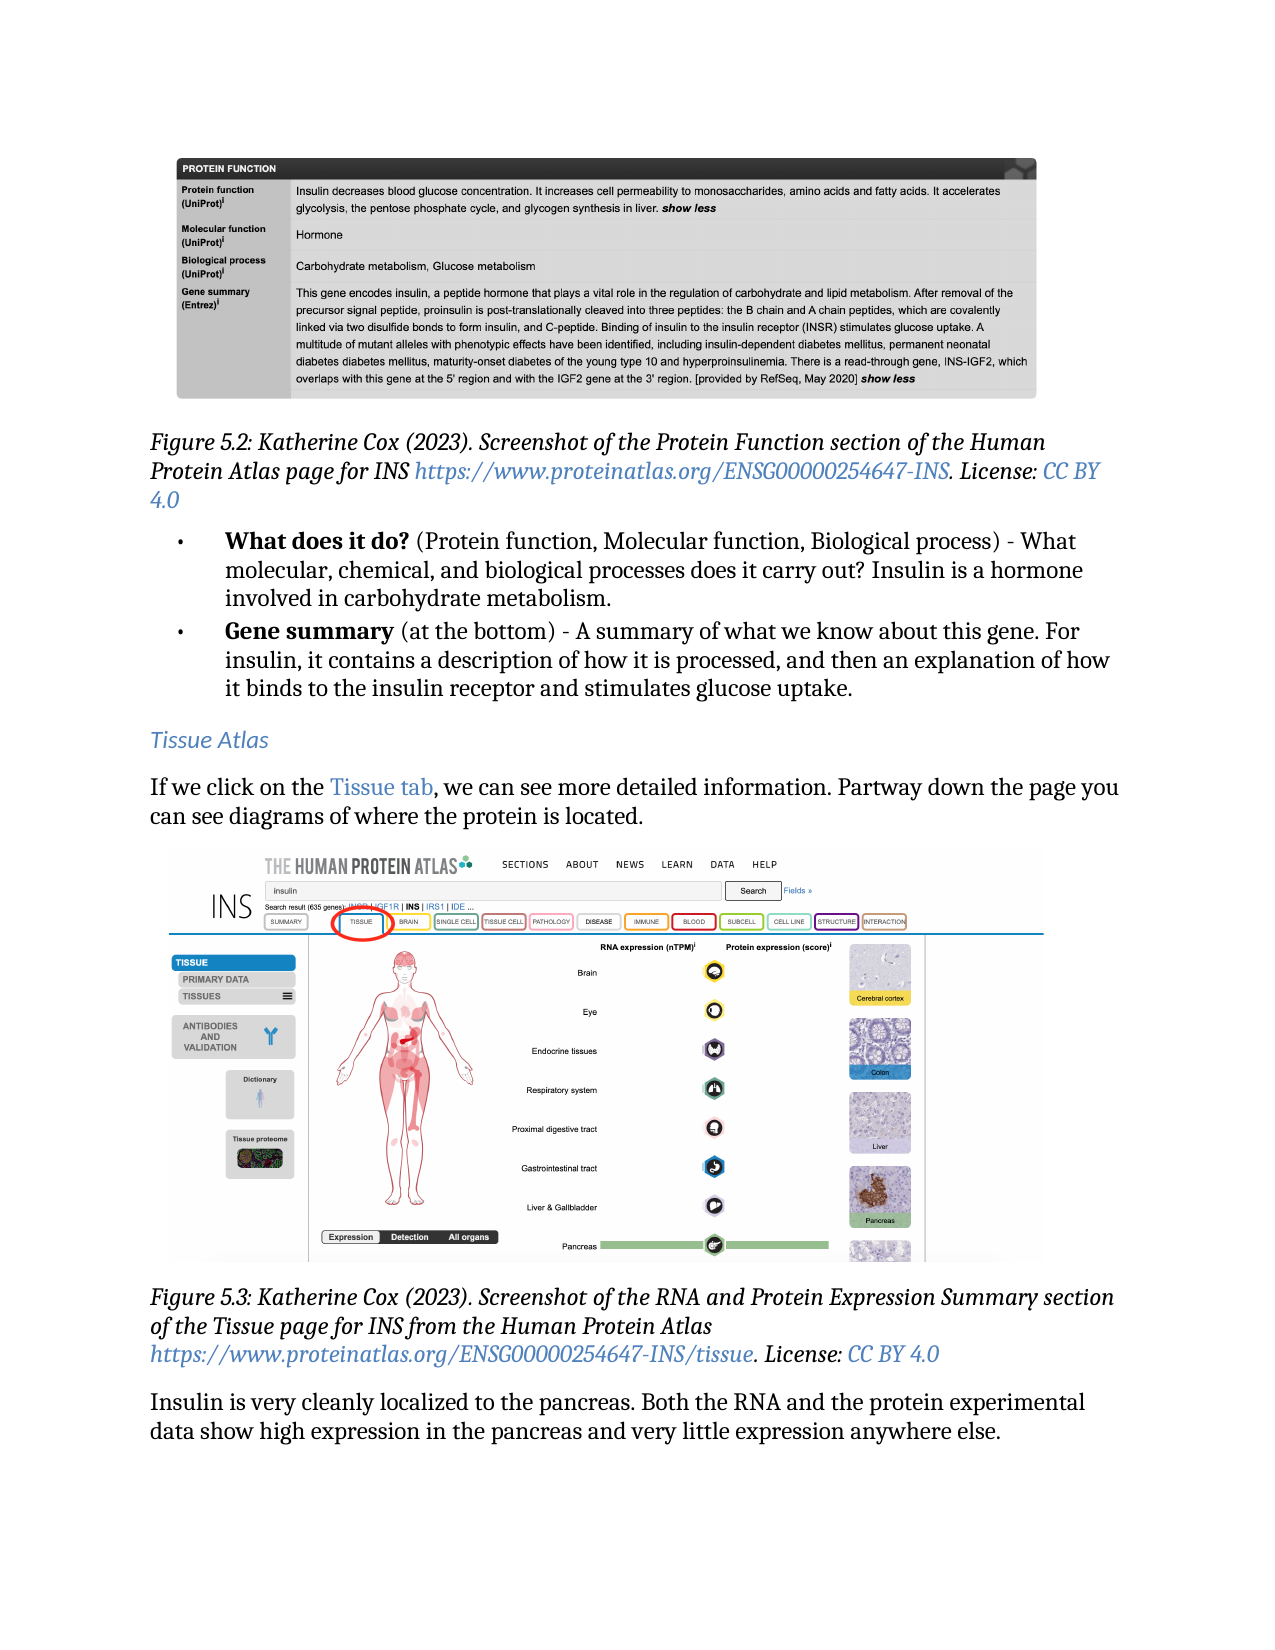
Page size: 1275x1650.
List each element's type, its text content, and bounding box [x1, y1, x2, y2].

list Gene summary (at the bottom) - A summary of what we know about this gene. For insulin, it contains a description of how it is processed, and then an explanation of how it binds to the insulin receptor and stimulates glucose uptake. [175, 617, 1125, 703]
text Figure 5.2: Katherine Cox (2023). Screenshot of the Protein Function section of the Human Protein Atlas page for INS https://www.proteinatlas.org/ENSG00000254647-INS. License: CC BY 4.0 [150, 428, 1125, 514]
list What does it do? (Protein function, Molecular function, Biological process) - What molecular, chemical, and biological processes does it carry out? Insulin is a hormone involved in carbohydrate metabolism. [175, 527, 1125, 613]
text Insulin is very cleanly localized to the pancreas. Both the RNA and the protein experimental data show high expression in the pancreas and very little expression anywhere else. [150, 1388, 1125, 1445]
picture [168, 150, 1044, 408]
subtitle Tissue Atlas [150, 724, 1125, 754]
text If we click on the Tissue tab, we can see more detailed information. Partway down the page you can see diagrams of where the protein is located. [150, 773, 1125, 831]
picture [168, 849, 1044, 1262]
text Figure 5.3: Katherine Cox (2023). Screenshot of the RNA and Protein Expression Summary section of the Tissue page for INS from the Human Protein Atlas https://www.proteinatlas.org/ENSG00000254647-INS/tissue. License: CC BY 4.0 [150, 1283, 1125, 1369]
